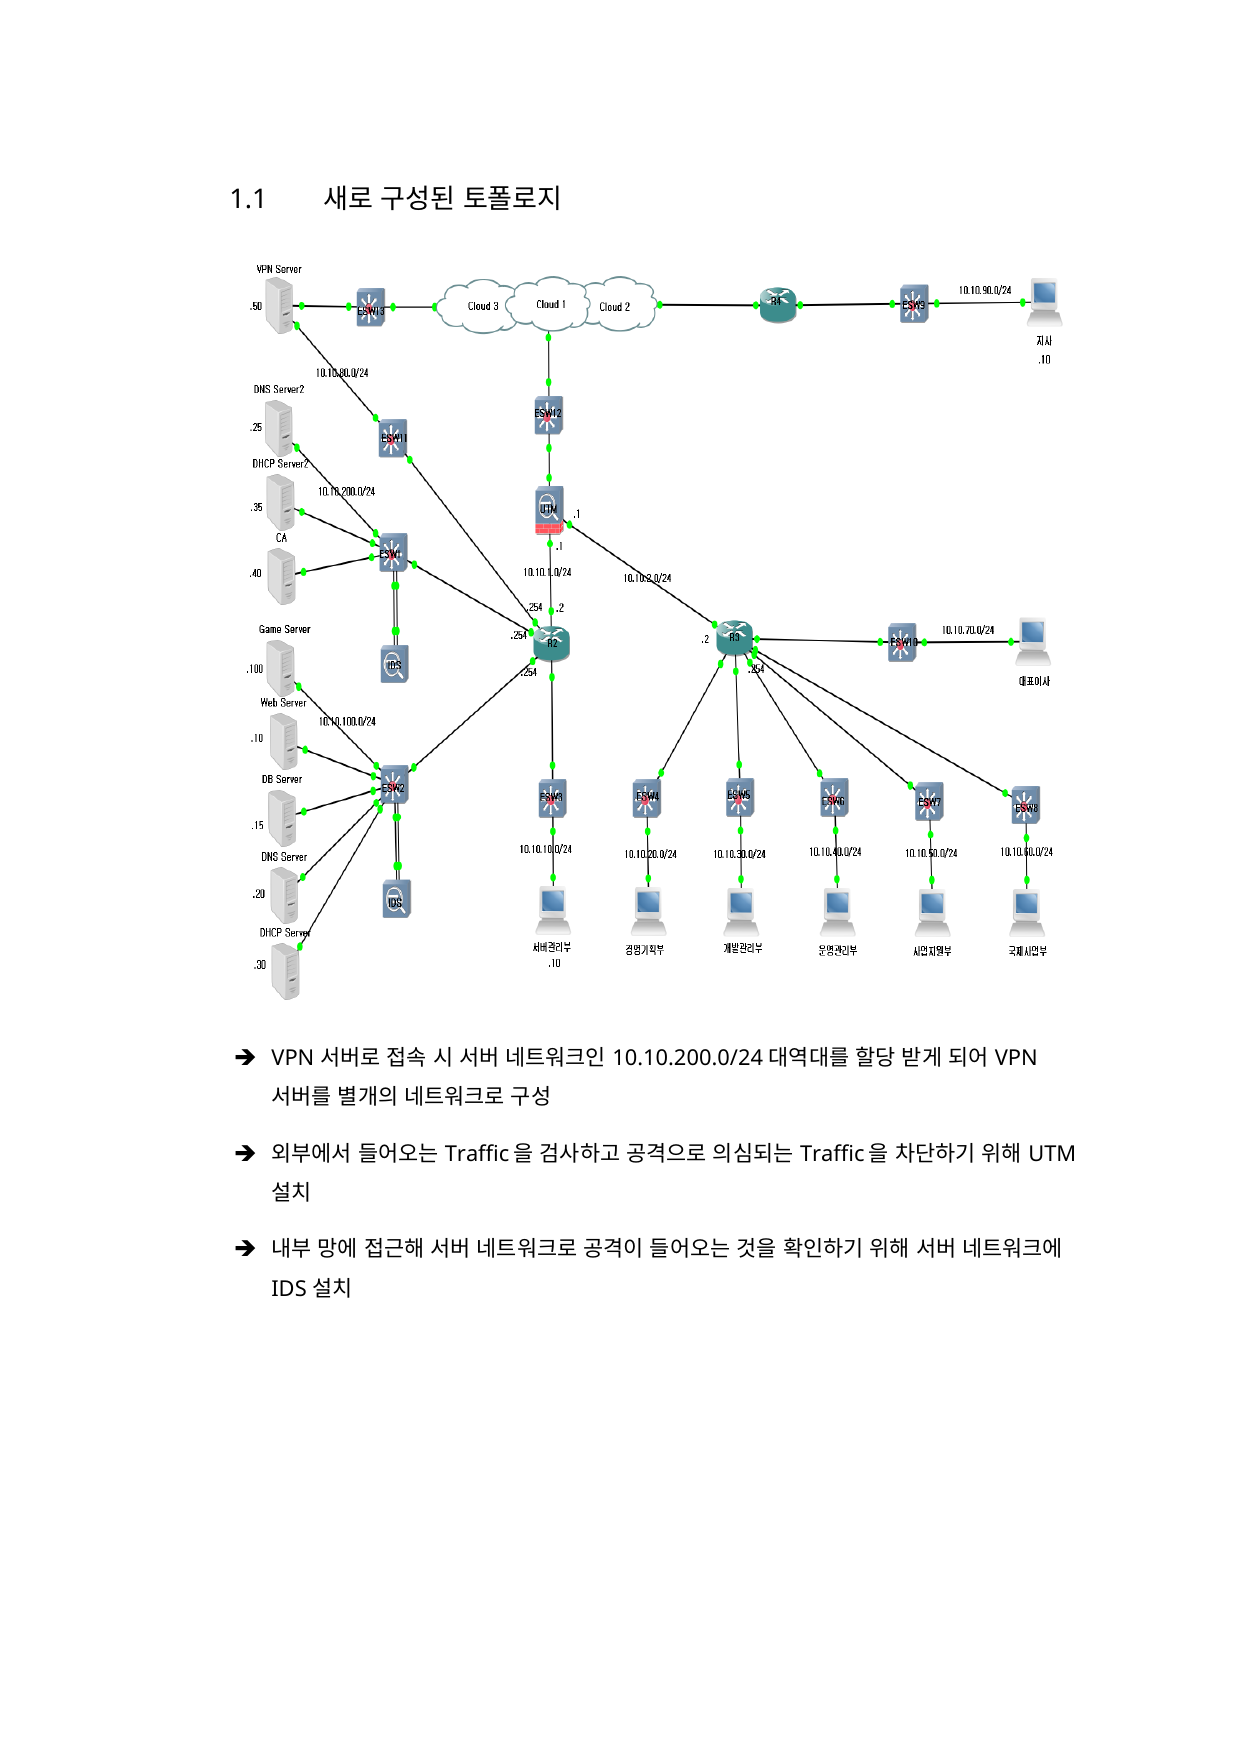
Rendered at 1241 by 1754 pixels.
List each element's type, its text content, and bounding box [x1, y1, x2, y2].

picture [233, 243, 1074, 1016]
list VPN 서버로 접속 시 서버 네트워크인 10.10.200.0/24 대역대를 할당 받게 되어 VPN서버를 별개의 네트워크로 구성 [234, 1039, 1090, 1111]
list 새로 구성된 토폴로지 [229, 177, 1090, 217]
list 외부에서 들어오는 Traffic을 검사하고 공격으로 의심되는 Traffic을 차단하기 위해 UTM 설치 [234, 1136, 1090, 1207]
list 내부 망에 접근해 서버 네트워크로 공격이 들어오는 것을 확인하기 위해 서버 네트워크에 IDS 설치 [234, 1231, 1090, 1303]
